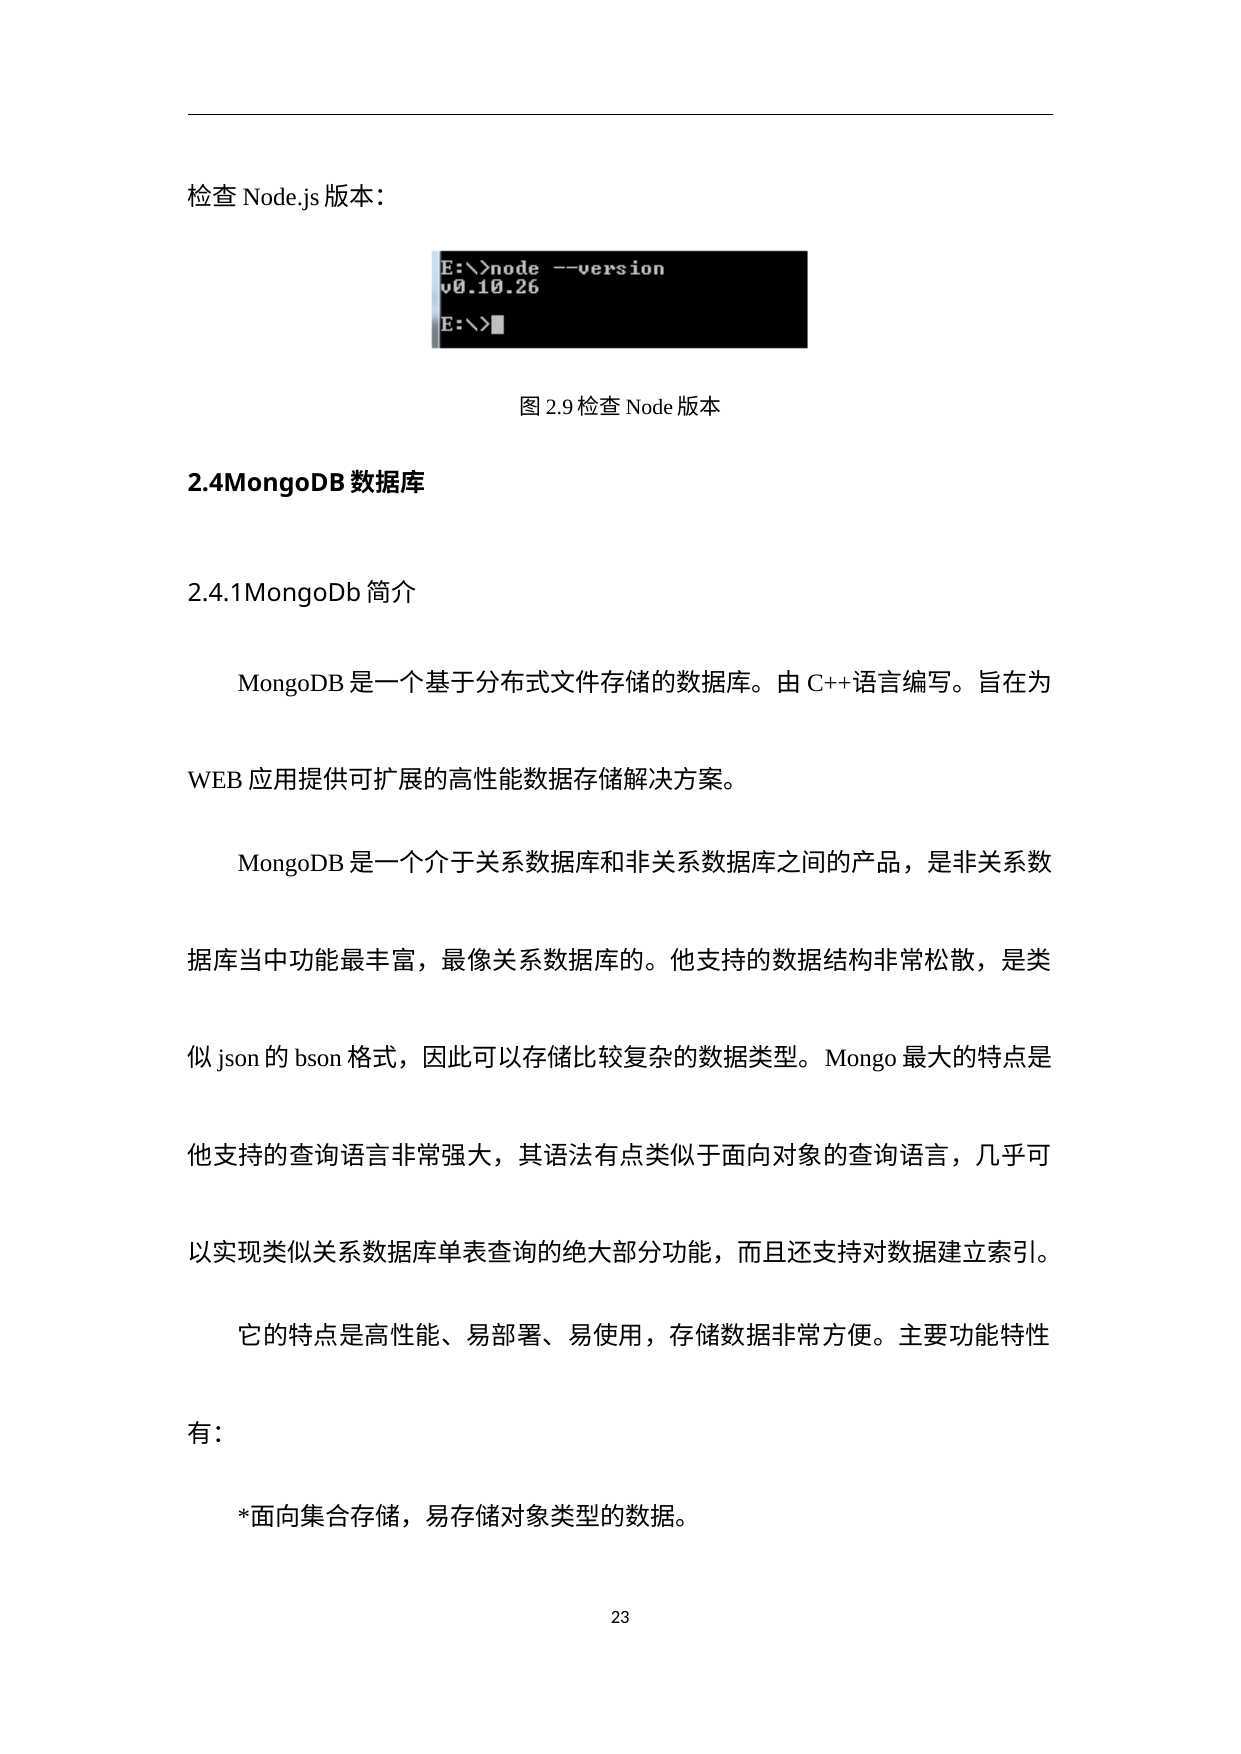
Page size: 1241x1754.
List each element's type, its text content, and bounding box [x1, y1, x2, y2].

text 检查Node.js版本： [187, 162, 1053, 227]
text 图2.9检查Node版本 [187, 388, 1053, 421]
subtitle 2.4MongoDB数据库 [187, 448, 1053, 513]
text 它的特点是高性能、易部署、易使用，存储数据非常方便。主要功能特性有： [187, 1301, 1053, 1464]
text MongoDB是一个介于关系数据库和非关系数据库之间的产品，是非关系数据库当中功能最丰富，最像关系数据库的。他支持的数据结构非常松散，是类似json的bson格式，因此可以存储比较复杂的数据类型。Mongo最大的特点是他支持的查询语言非常强大，其语法有点类似于面向对象的查询语言，几乎可以实现类似关系数据库单表查询的绝大部分功能，而且还支持对数据建立索引。 [187, 828, 1053, 1283]
text MongoDB是一个基于分布式文件存储的数据库。由C++语言编写。旨在为WEB应用提供可扩展的高性能数据存储解决方案。 [187, 648, 1053, 810]
picture [429, 245, 811, 350]
text *面向集合存储，易存储对象类型的数据。 [187, 1482, 1053, 1547]
title 2.4.1MongoDb简介 [187, 558, 1053, 623]
